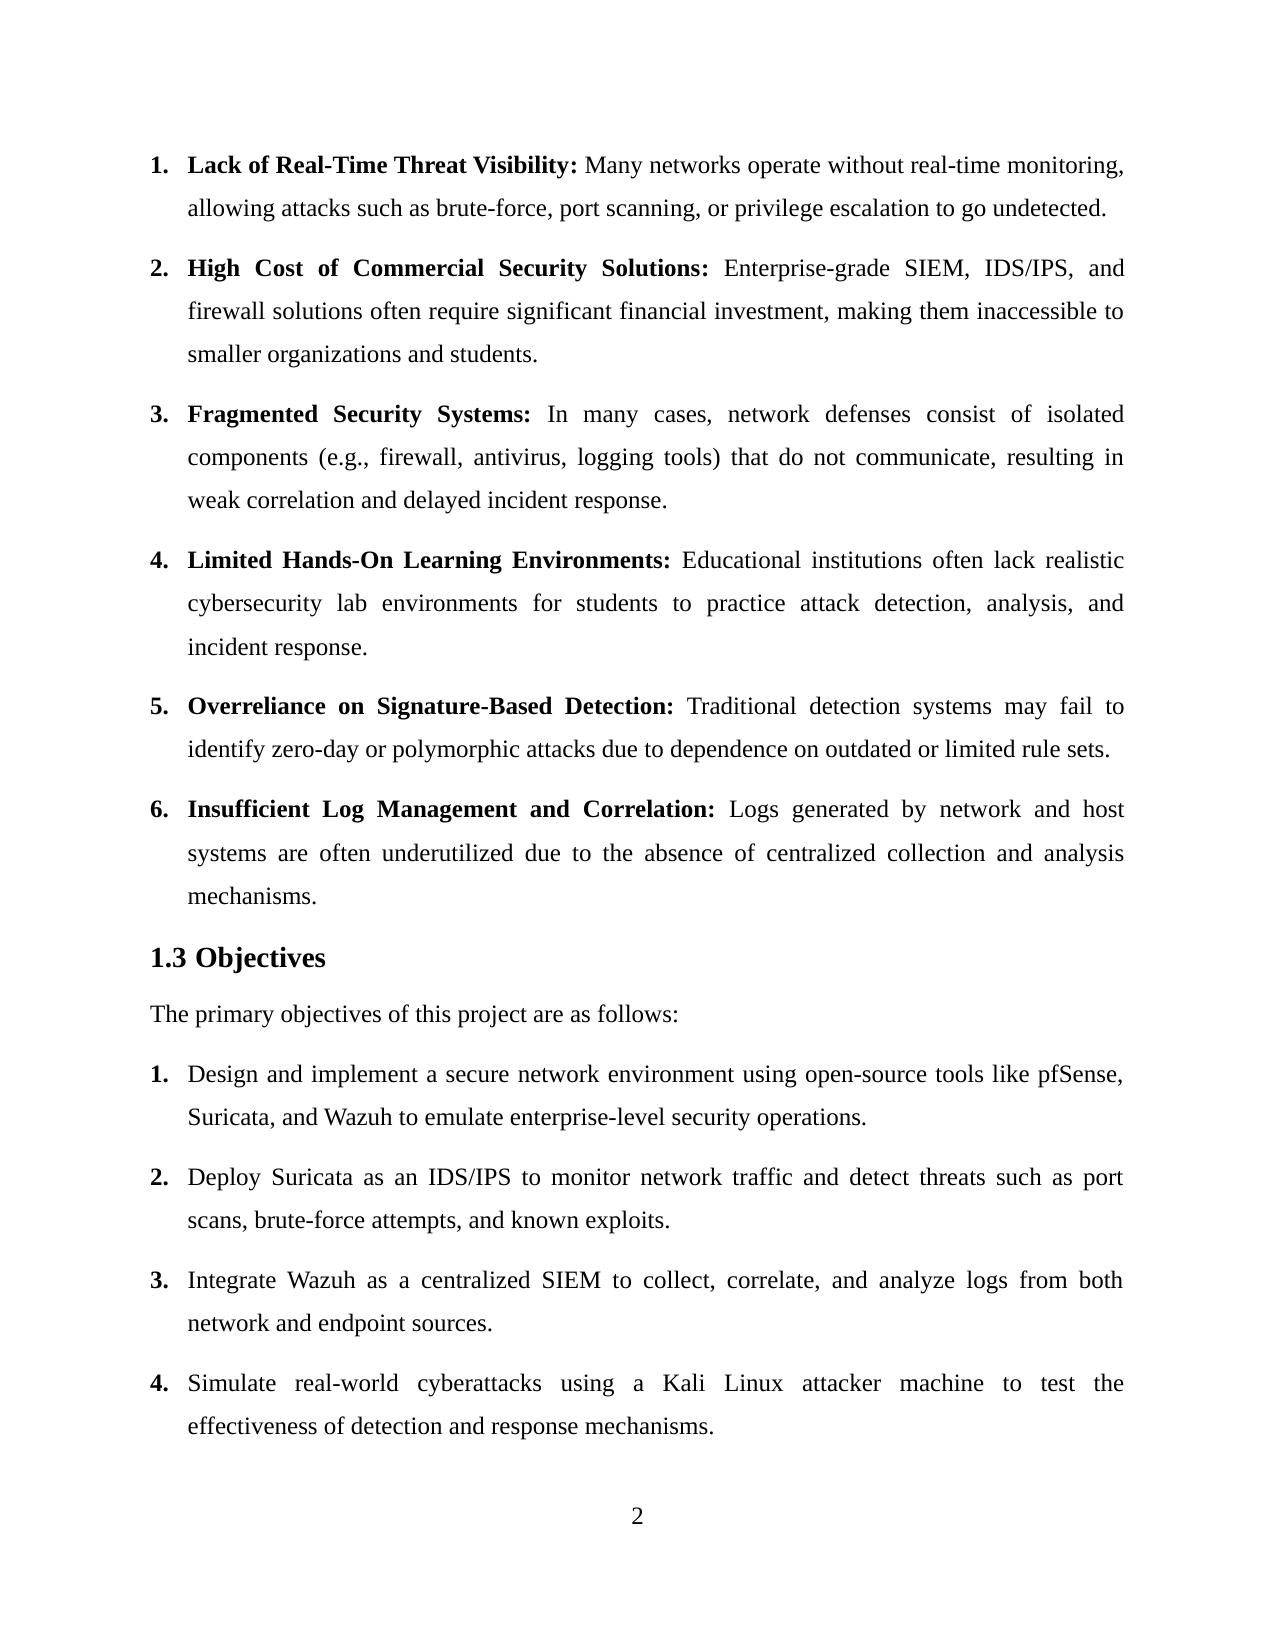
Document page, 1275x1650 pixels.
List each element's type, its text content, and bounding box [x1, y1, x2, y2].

list Lack of Real-Time Threat Visibility: Many networks operate without real-time monitoring, allowing attacks such as brute-force, port scanning, or privilege escalation to go undetected. [150, 150, 1125, 222]
list Deploy Suricata as an IDS/IPS to monitor network traffic and detect threats such as port scans, brute-force attempts, and known exploits. [150, 1162, 1125, 1234]
subtitle Objectives [150, 941, 1125, 974]
list Limited Hands-On Learning Environments: Educational institutions often lack realistic cybersecurity lab environments for students to practice attack detection, analysis, and incident response. [150, 545, 1125, 660]
list Integrate Wazuh as a centralized SIEM to collect, correlate, and analyze logs from both network and endpoint sources. [150, 1265, 1125, 1337]
text The primary objectives of this project are as follows: [150, 999, 1125, 1028]
list Insufficient Log Management and Correlation: Logs generated by network and host systems are often underutilized due to the absence of centralized collection and analysis mechanisms. [150, 794, 1125, 909]
list Simulate real-world cyberattacks using a Kali Linux attacker machine to test the effectiveness of detection and response mechanisms. [150, 1368, 1125, 1440]
list Fragmented Security Systems: In many cases, network defenses consist of isolated components (e.g., firewall, antivirus, logging tools) that do not communicate, resulting in weak correlation and delayed incident response. [150, 399, 1125, 514]
list Design and implement a secure network environment using open-source tools like pfSense, Suricata, and Wazuh to emulate enterprise-level security operations. [150, 1059, 1125, 1131]
list High Cost of Commercial Security Solutions: Enterprise-grade SIEM, IDS/IPS, and firewall solutions often require significant financial investment, making them inaccessible to smaller organizations and students. [150, 253, 1125, 368]
list Overreliance on Signature-Based Detection: Traditional detection systems may fail to identify zero-day or polymorphic attacks due to dependence on outdated or limited rule sets. [150, 691, 1125, 763]
